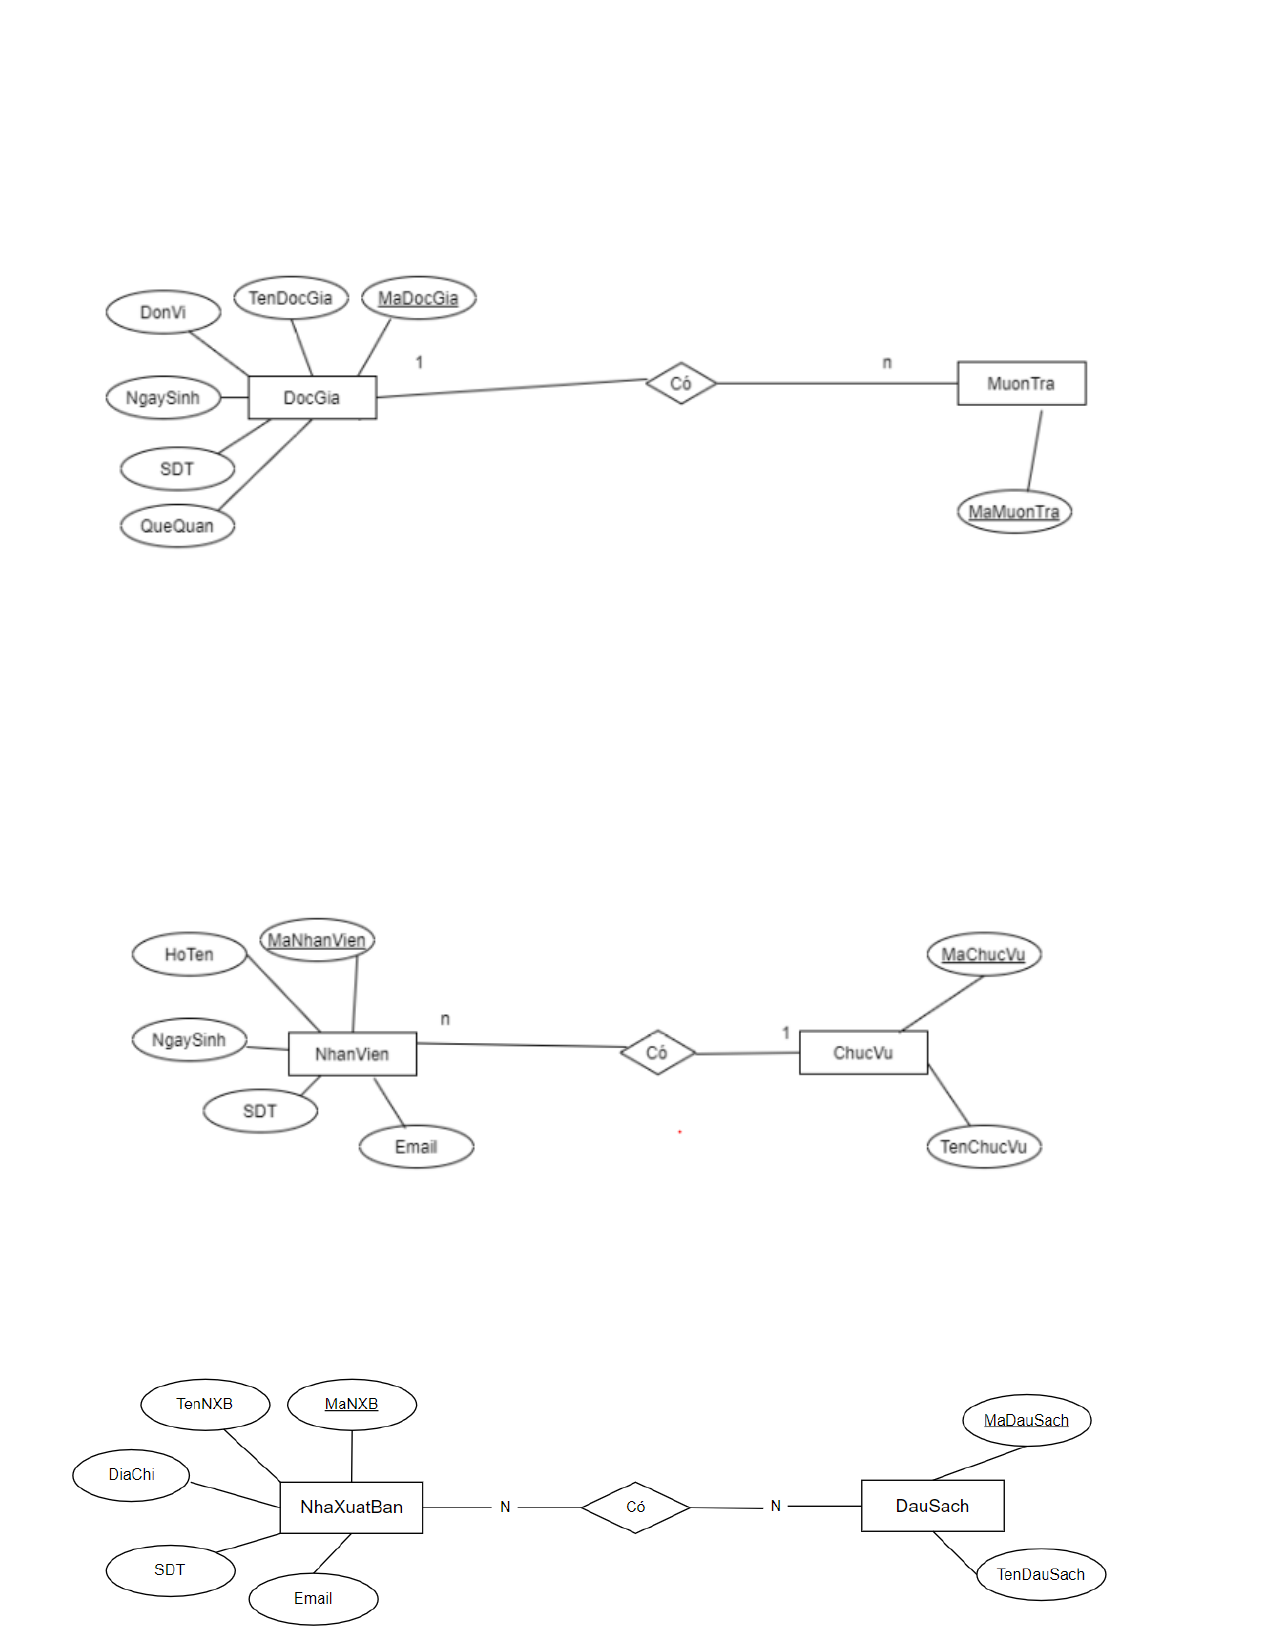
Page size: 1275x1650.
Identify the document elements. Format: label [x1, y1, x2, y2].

picture [88, 247, 1128, 584]
picture [71, 1305, 1110, 1650]
picture [129, 880, 1070, 1196]
